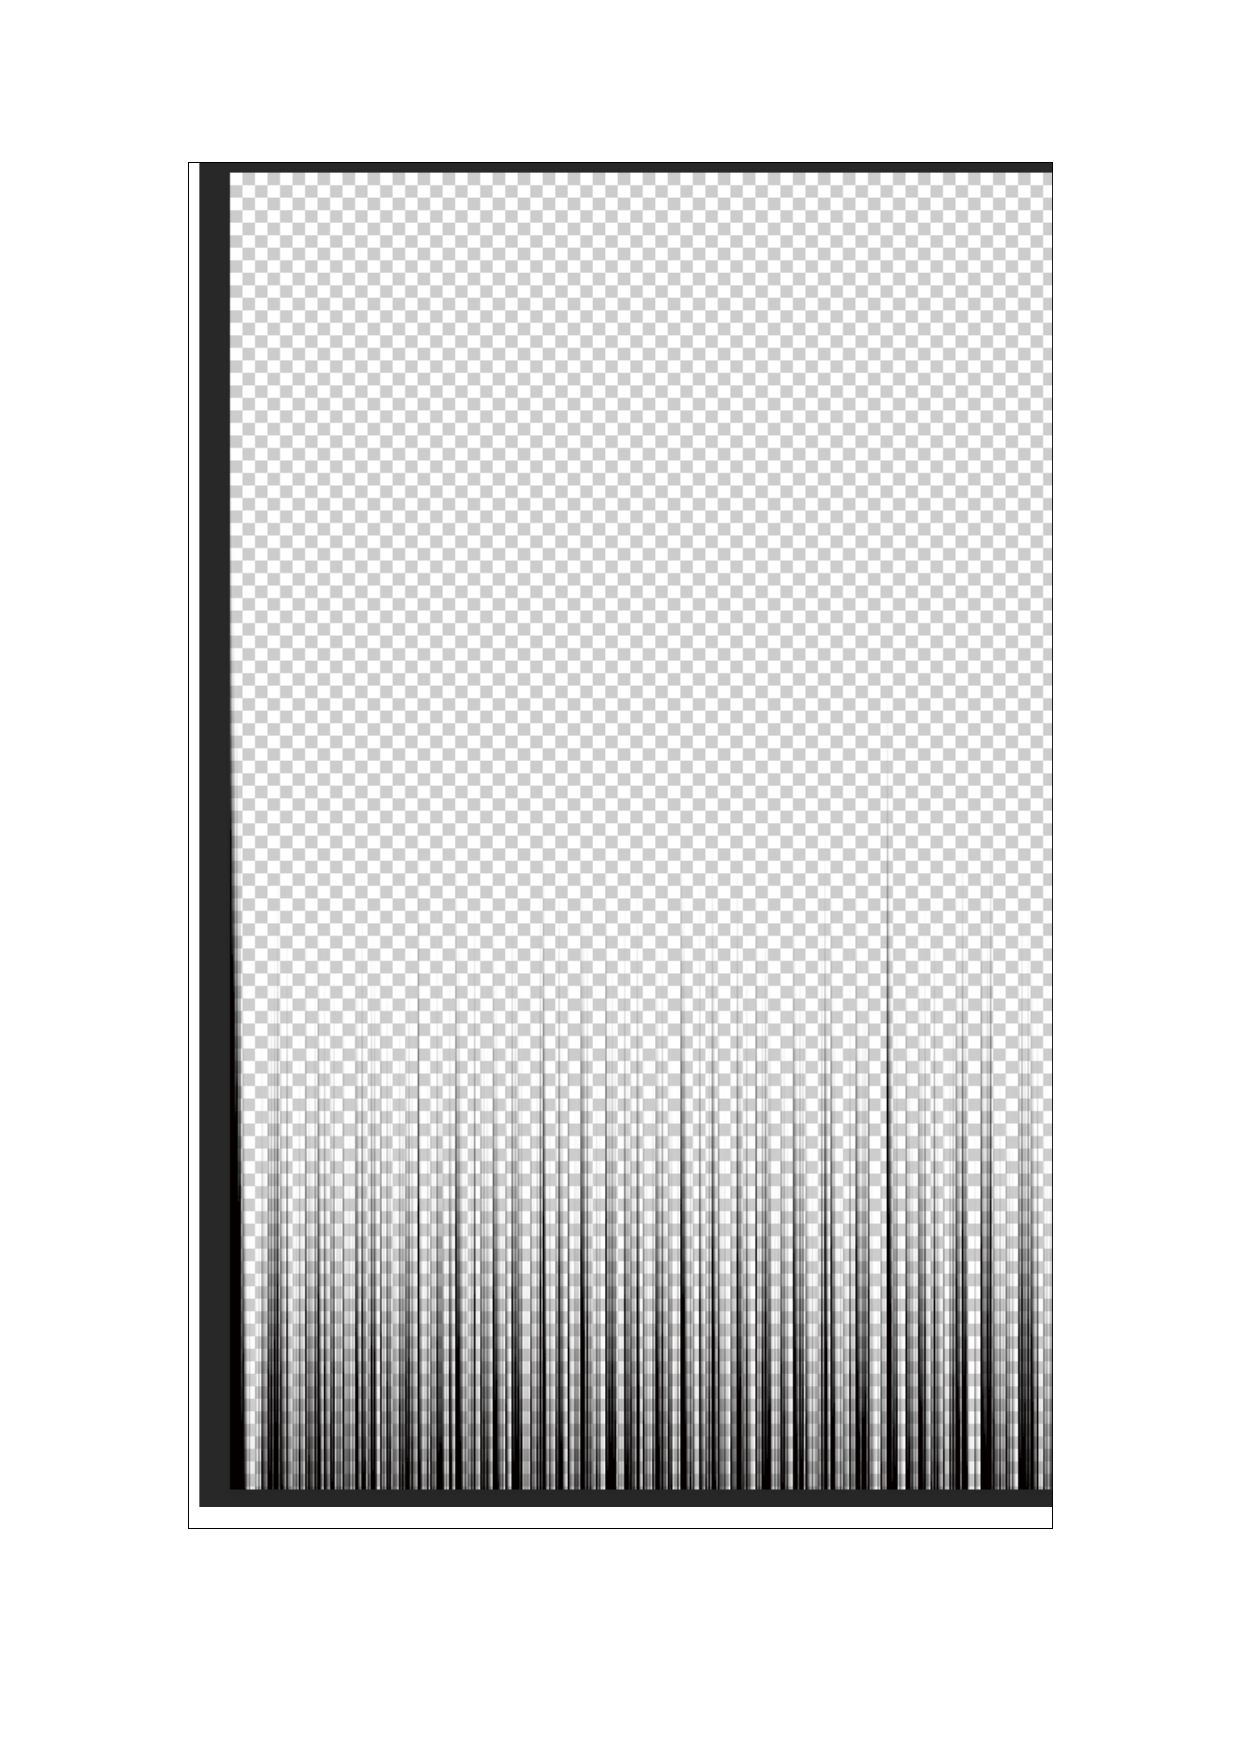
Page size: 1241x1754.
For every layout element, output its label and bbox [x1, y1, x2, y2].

table_header [189, 163, 1052, 1528]
picture [199, 163, 1053, 1507]
